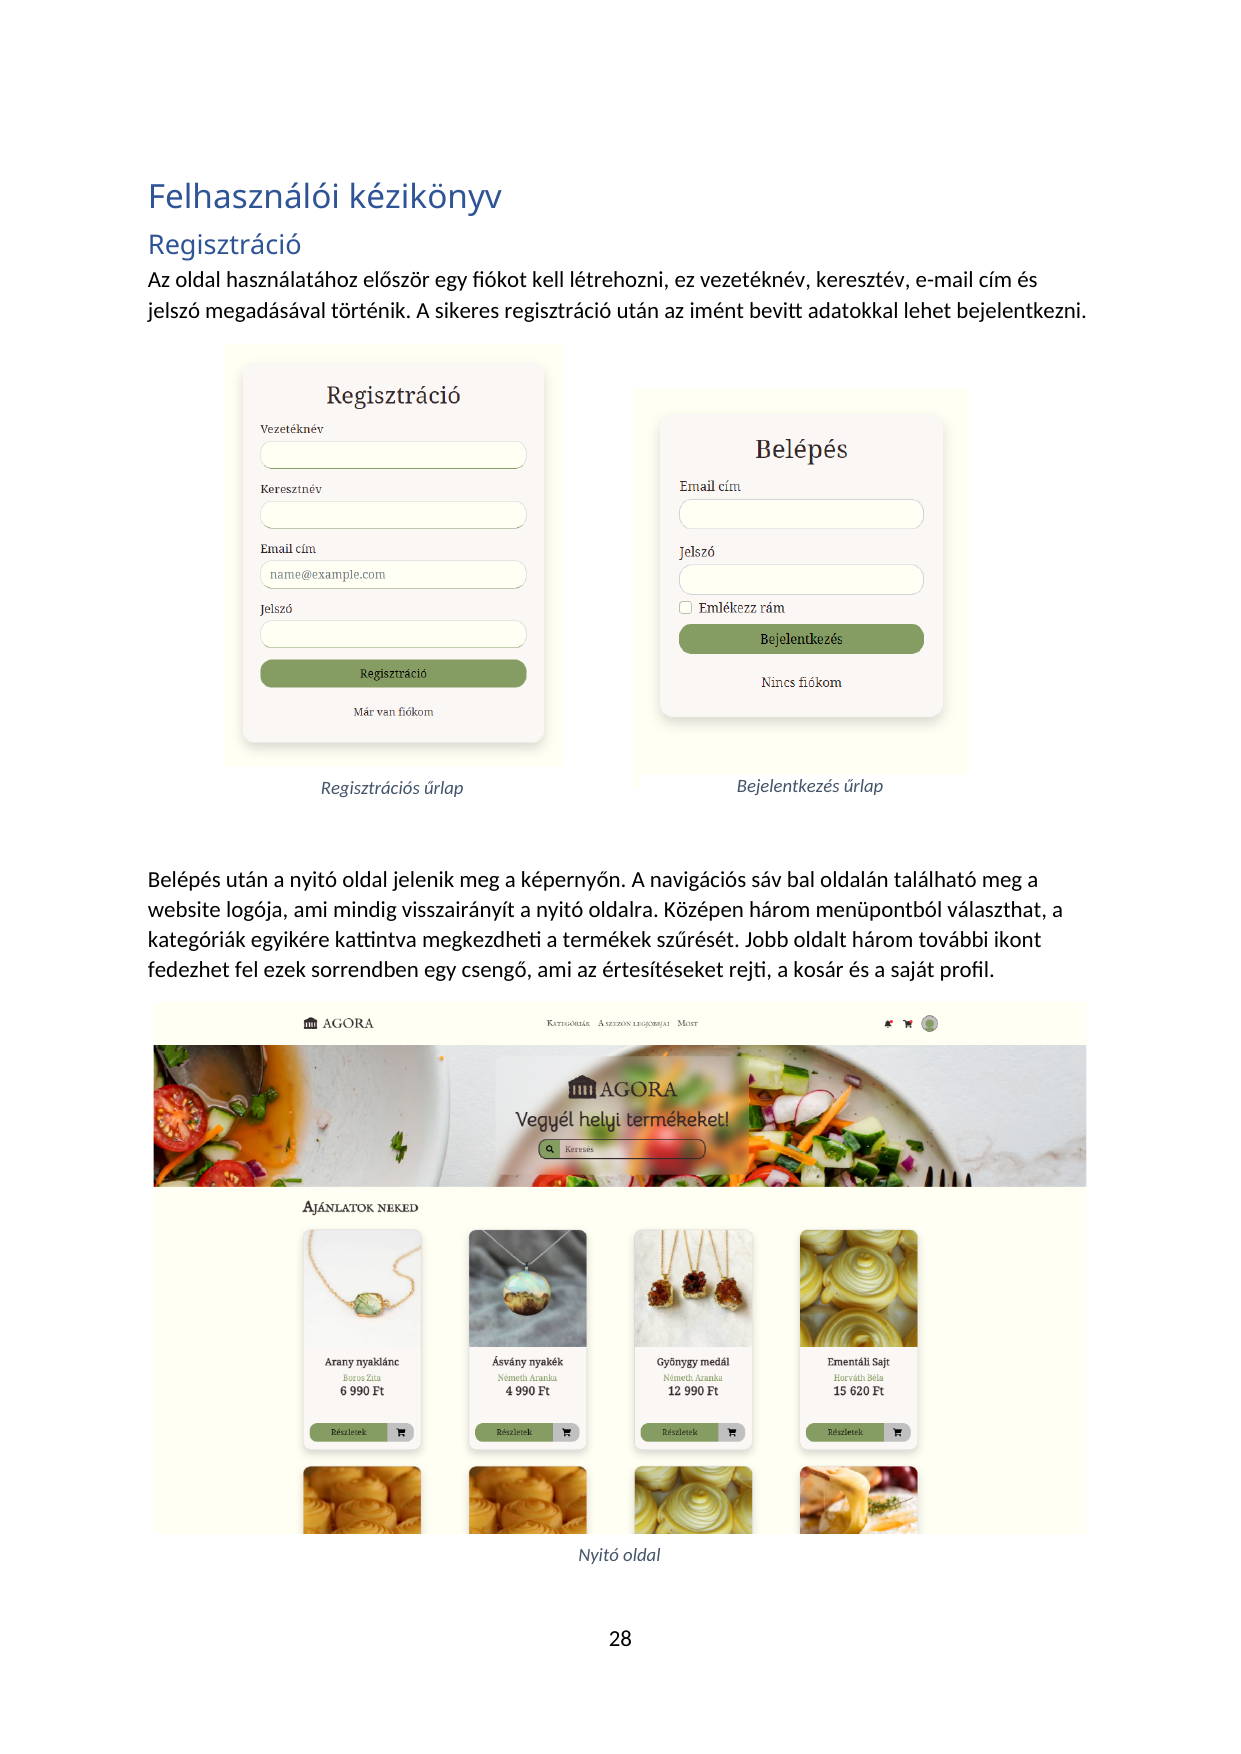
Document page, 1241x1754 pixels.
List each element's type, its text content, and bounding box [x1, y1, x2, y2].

subtitle Regisztráció [148, 226, 1093, 263]
picture [632, 388, 970, 787]
picture [223, 344, 563, 767]
text Az oldal használatához először egy fiókot kell létrehozni, ez vezetéknév, keresztév, e-mail cím és jelszó megadásával történik. A sikeres regisztráció után az imént bevitt adatokkal lehet bejelentkezni. [148, 266, 1093, 324]
subtitle Felhasználói kézikönyv [148, 173, 1093, 218]
text Belépés után a nyitó oldal jelenik meg a képernyőn. A navigációs sáv bal oldalán található meg a website logója, ami mindig visszairányít a nyitó oldalra. Középen három menüpontból választhat, a kategóriák egyikére kattintva megkezdheti a termékek szűrését. Jobb oldalt három további ikont fedezhet fel ezek sorrendben egy csengő, ami az értesítéseket rejti, a kosár és a saját profil. [148, 865, 1093, 983]
picture [153, 1002, 1087, 1534]
